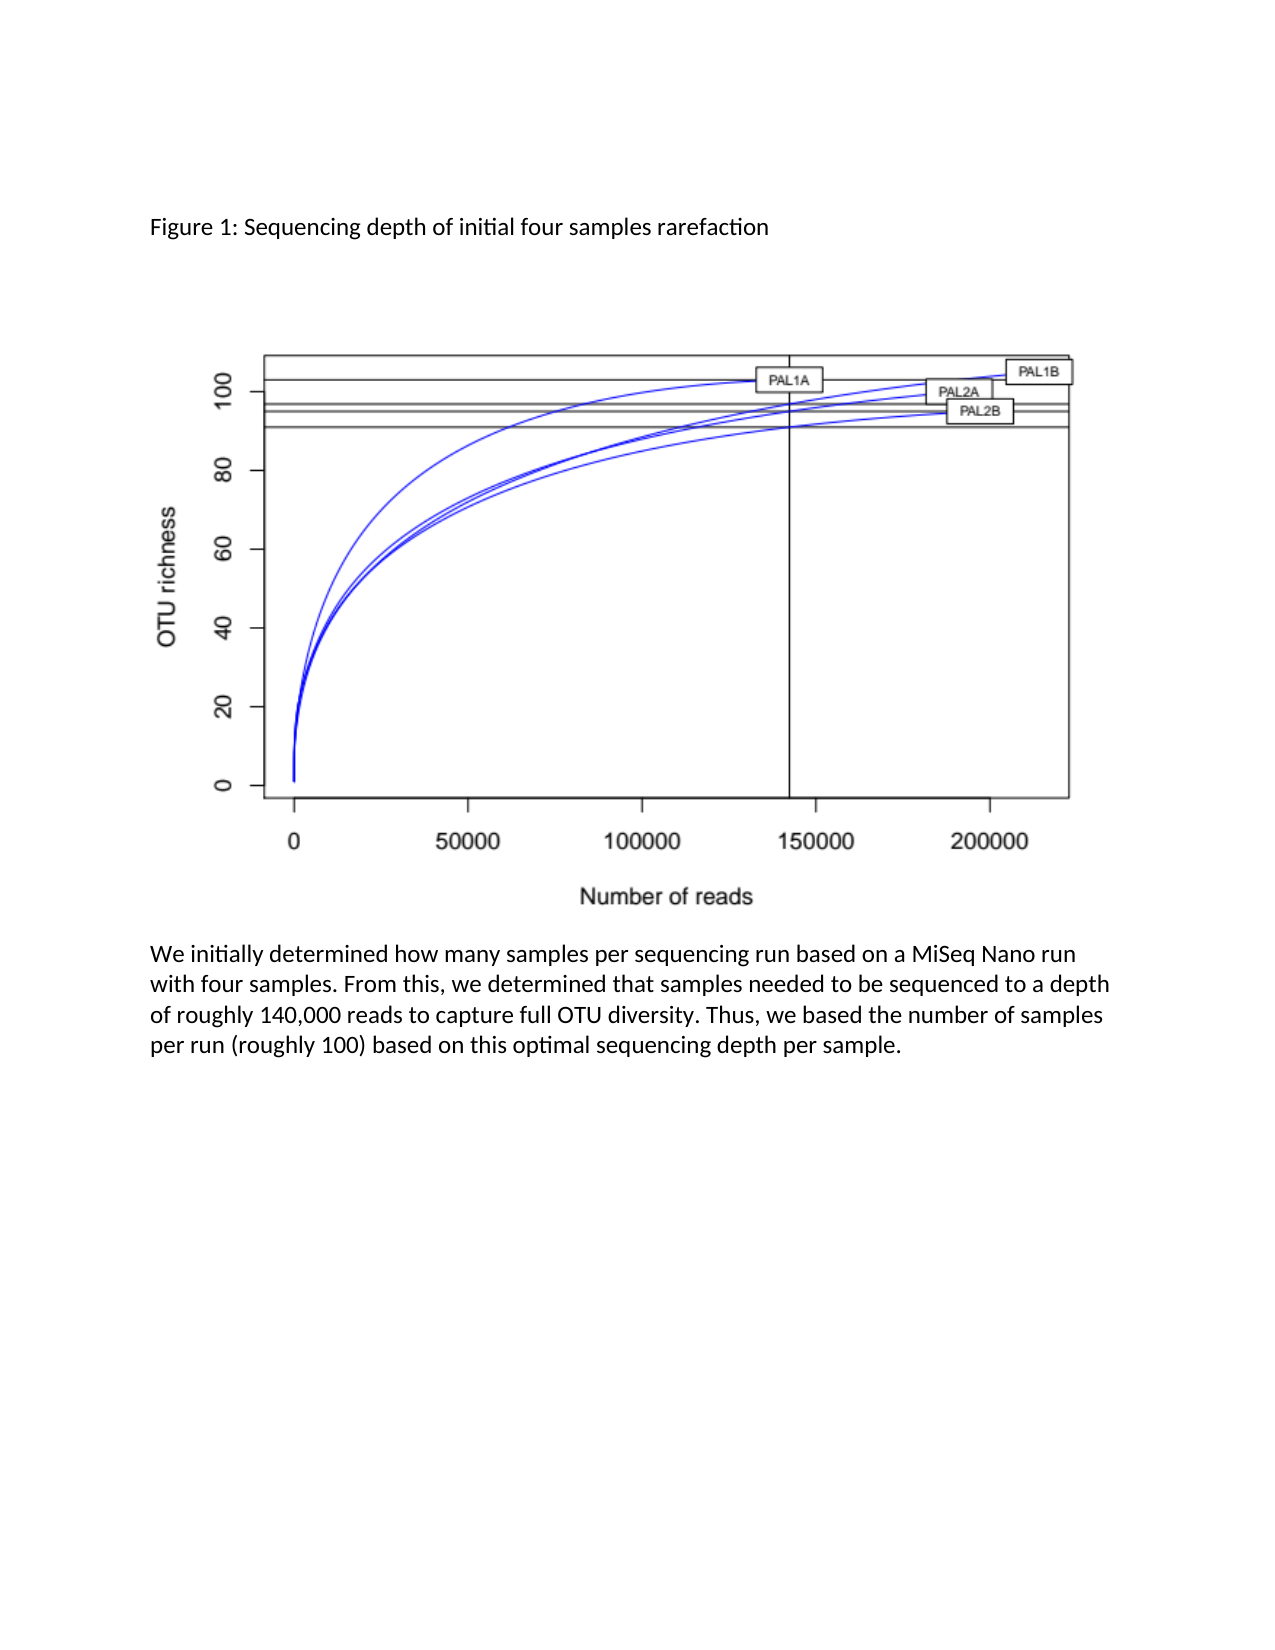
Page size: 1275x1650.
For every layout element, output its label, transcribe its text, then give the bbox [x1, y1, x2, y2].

text We initially determined how many samples per sequencing run based on a MiSeq Nano run with four samples. From this, we determined that samples needed to be sequenced to a depth of roughly 140,000 reads to capture full OTU diversity. Thus, we based the number of samples per run (roughly 100) based on this optimal sequencing depth per sample. [150, 938, 1125, 1060]
text Figure 1: Sequencing depth of initial four samples rarefaction [150, 211, 1125, 241]
